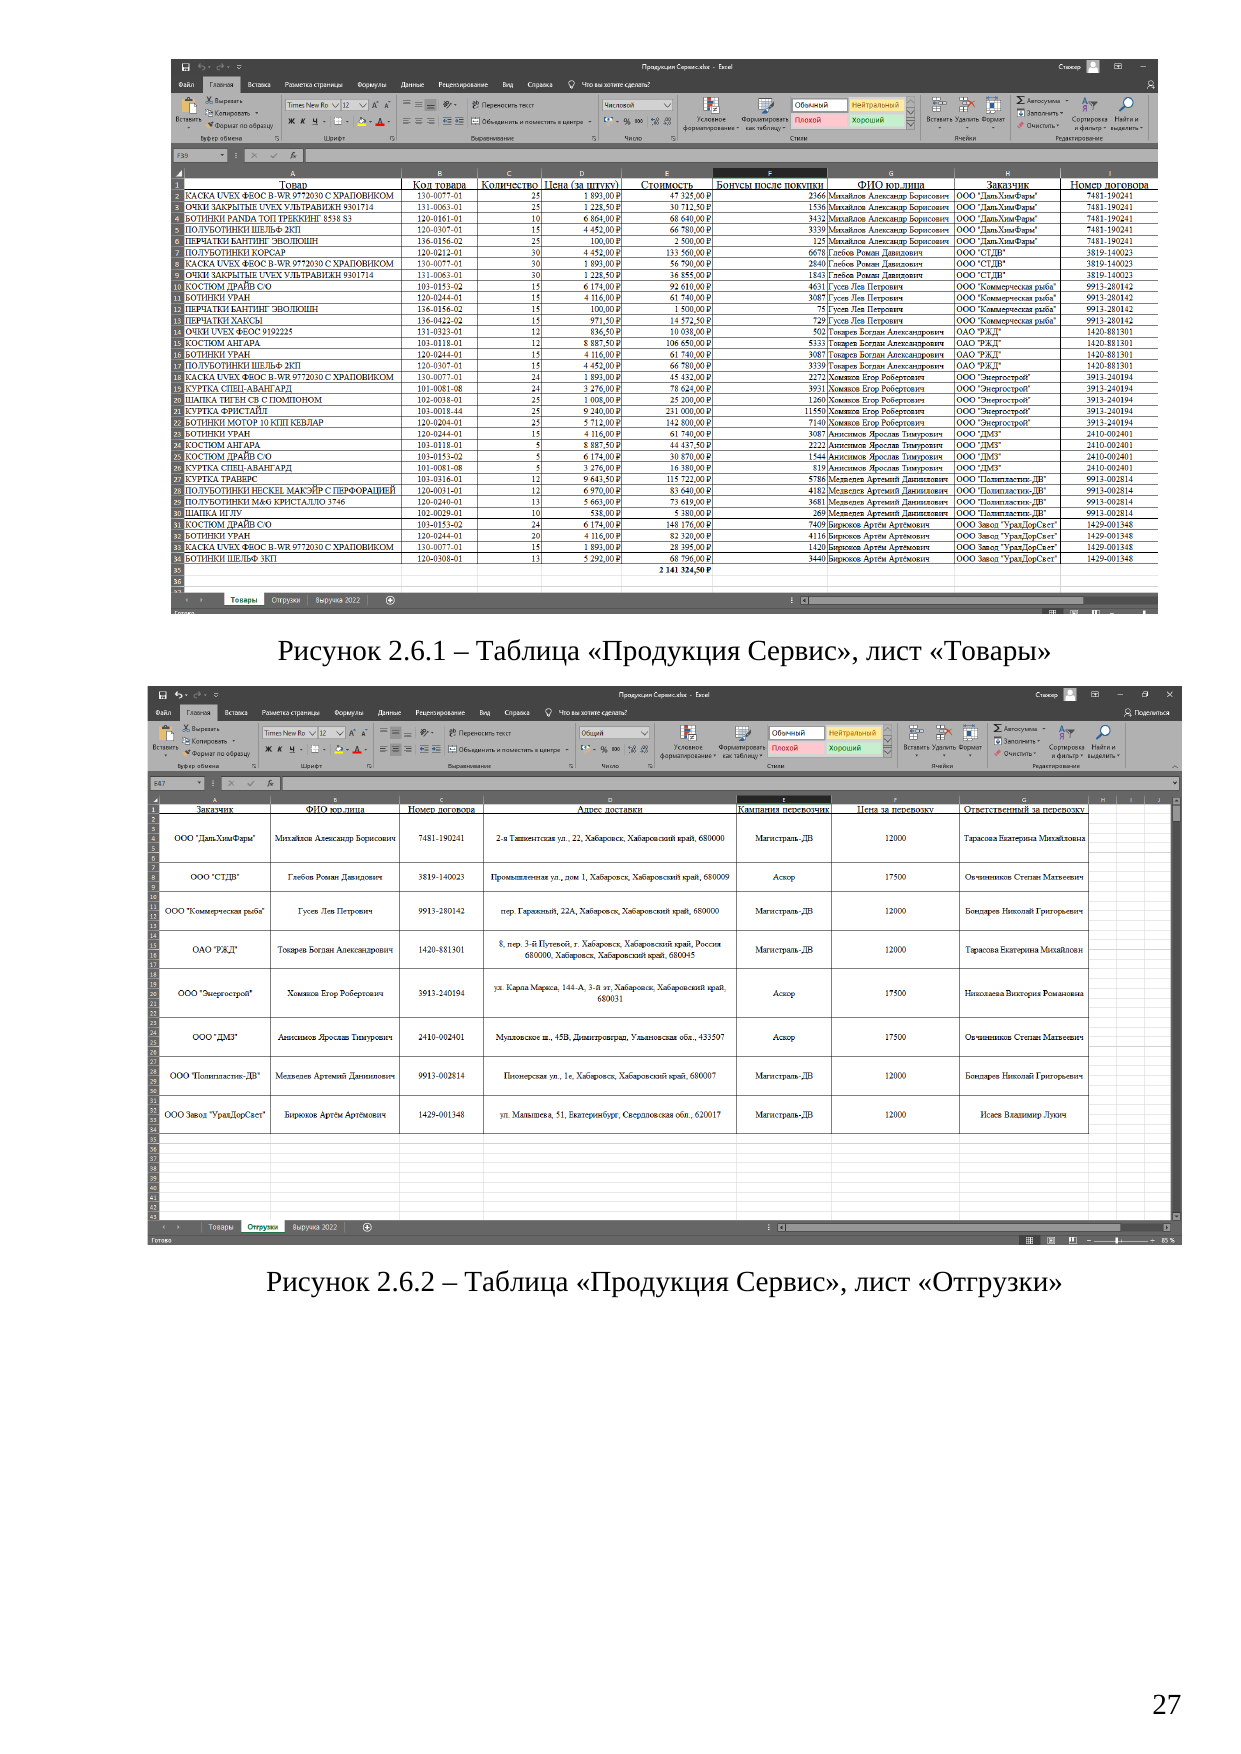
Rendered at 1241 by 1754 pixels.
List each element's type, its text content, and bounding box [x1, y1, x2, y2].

picture [171, 59, 1158, 614]
text Рисунок 2.6.2 – Таблица «Продукция Сервис», лист «Отгрузки» [148, 1264, 1181, 1298]
picture [147, 686, 1182, 1245]
text Рисунок 2.6.1 – Таблица «Продукция Сервис», лист «Товары» [148, 633, 1181, 667]
